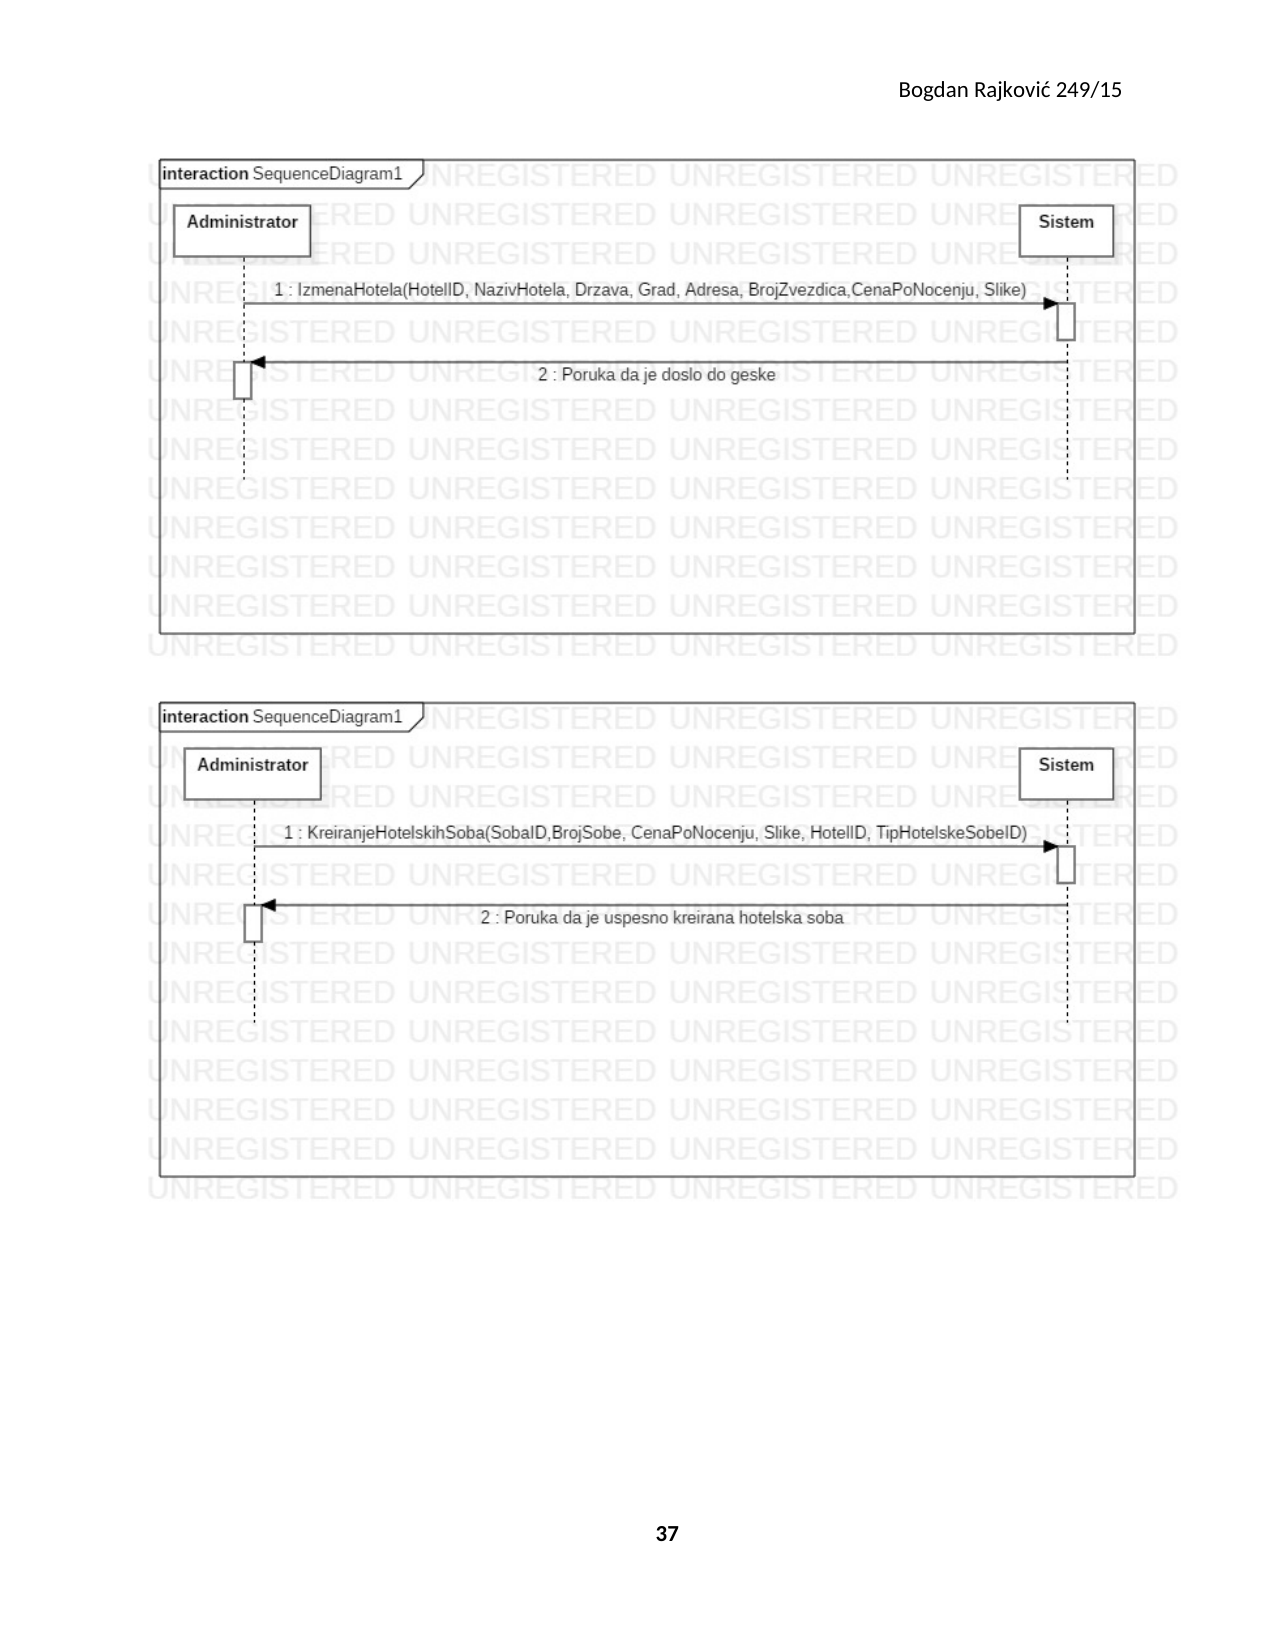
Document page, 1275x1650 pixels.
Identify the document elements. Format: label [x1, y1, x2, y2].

picture [147, 690, 1187, 1229]
picture [147, 147, 1187, 686]
